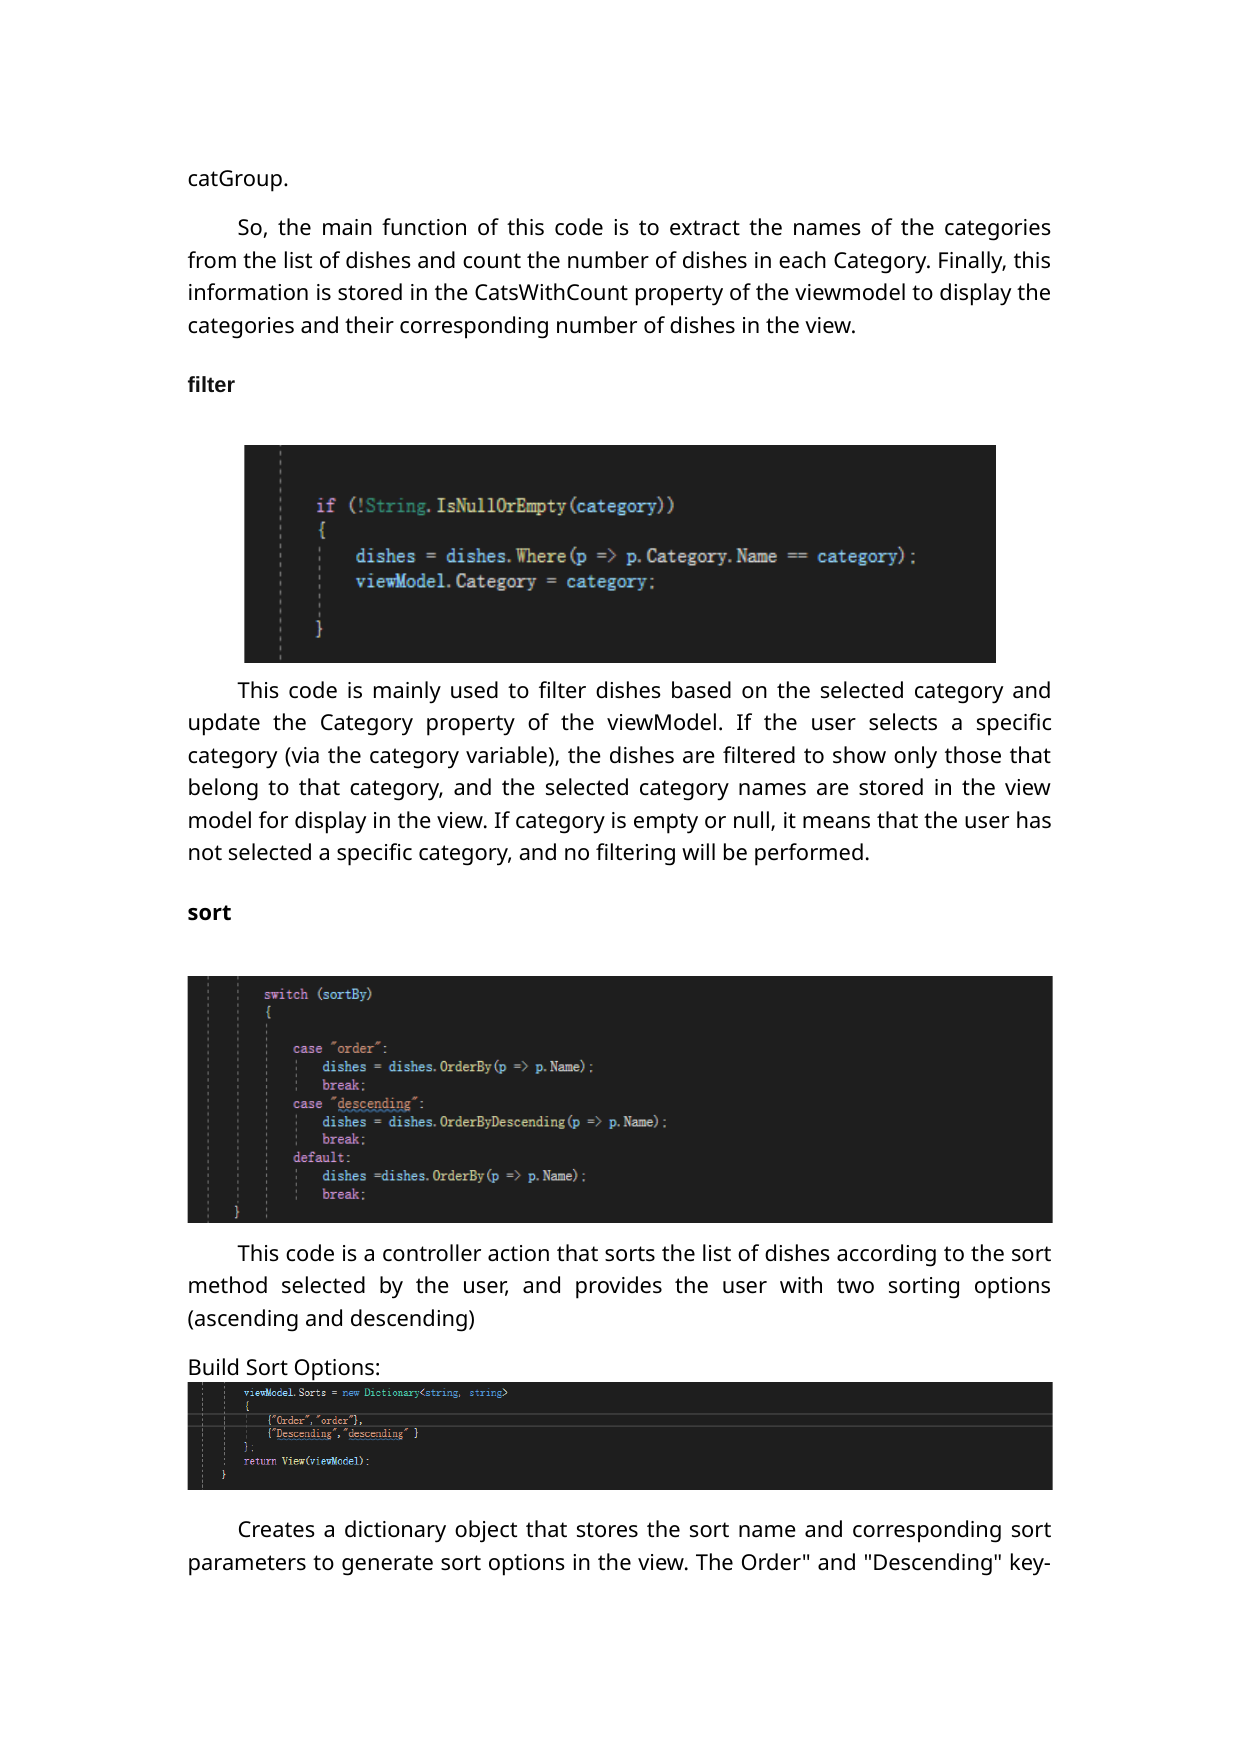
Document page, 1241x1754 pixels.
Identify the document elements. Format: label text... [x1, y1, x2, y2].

list Build Sort Options: [187, 1350, 1053, 1382]
subtitle sort [187, 895, 1053, 928]
text This code is a controller action that sorts the list of dishes according to the sort method selected by the user, and provides the user with two sorting options (ascending and descending) [187, 1237, 1053, 1334]
picture [187, 976, 1053, 1223]
text This code is mainly used to filter dishes based on the selected category and update the Category property of the viewModel. If the user selects a specific category (via the category variable), the dishes are filtered to show only those that belong to that category, and the selected category names are stored in the view model for display in the view. If category is empty or null, it means that the user has not selected a specific category, and no filtering will be performed. [187, 673, 1053, 868]
picture [244, 445, 996, 663]
picture [187, 1382, 1053, 1490]
text So, the main function of this code is to extract the names of the categories from the list of dishes and count the number of dishes in each Category. Finally, this information is stored in the CatsWithCount property of the viewmodel to display the categories and their corresponding number of dishes in the view. [187, 211, 1053, 341]
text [187, 1513, 1053, 1578]
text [187, 162, 1053, 194]
subtitle filter [187, 368, 1053, 400]
